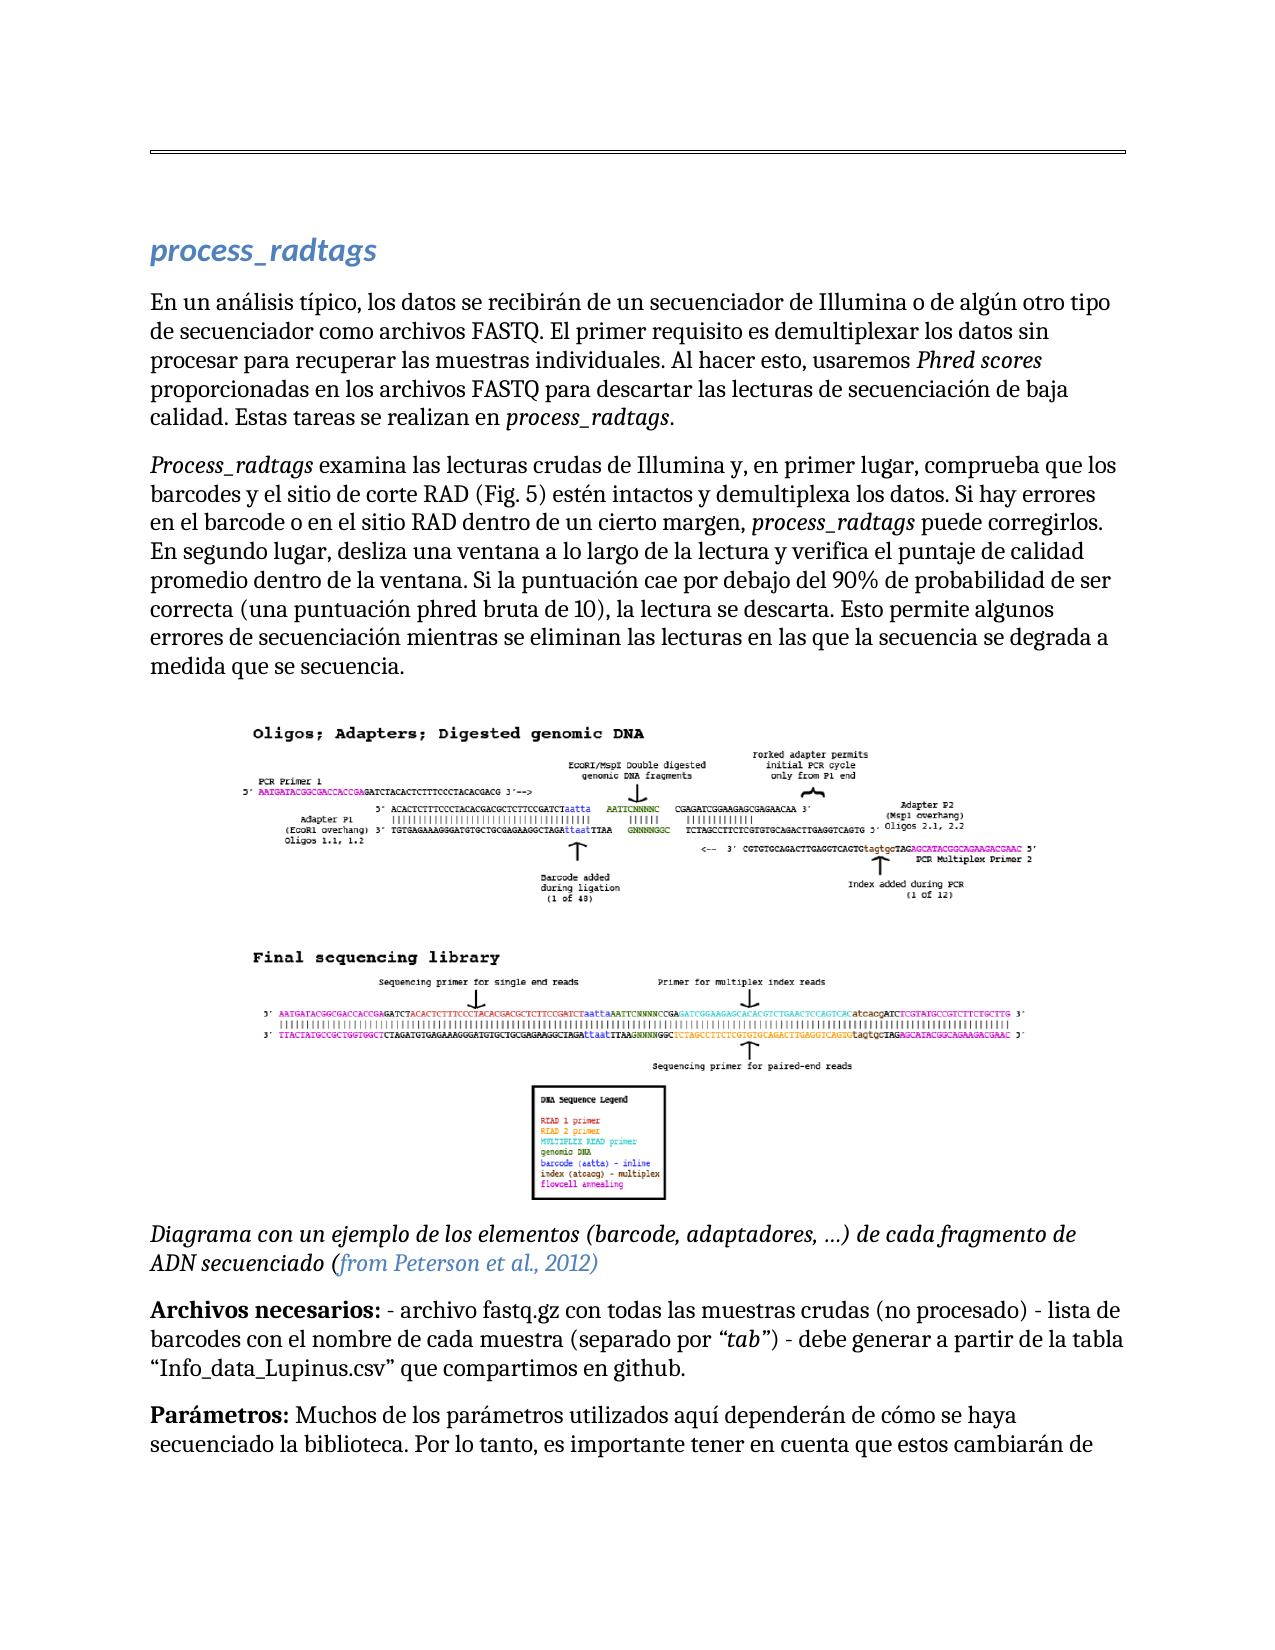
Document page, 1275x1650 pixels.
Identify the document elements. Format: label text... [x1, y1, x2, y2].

text Diagrama con un ejemplo de los elementos (barcode, adaptadores, …) de cada fragmento de ADN secuenciado (from Peterson et al., 2012) [150, 1220, 1125, 1278]
picture [168, 699, 1044, 1200]
text Process_radtags examina las lecturas crudas de Illumina y, en primer lugar, comprueba que los barcodes y el sitio de corte RAD (Fig. 5) estén intactos y demultiplexa los datos. Si hay errores en el barcode o en el sitio RAD dentro de un cierto margen, process_radtags puede corregirlos. En segundo lugar, desliza una ventana a lo largo de la lectura y verifica el puntaje de calidad promedio dentro de la ventana. Si la puntuación cae por debajo del 90% de probabilidad de ser correcta (una puntuación phred bruta de 10), la lectura se descarta. Esto permite algunos errores de secuenciación mientras se eliminan las lecturas en las que la secuencia se degrada a medida que se secuencia. [150, 451, 1125, 681]
text Archivos necesarios: - archivo fastq.gz con todas las muestras crudas (no procesado) - lista de barcodes con el nombre de cada muestra (separado por “tab”) - debe generar a partir de la tabla “Info_data_Lupinus.csv” que compartimos en github. [150, 1296, 1125, 1383]
subtitle process_radtags [150, 229, 1125, 269]
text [150, 1401, 1125, 1459]
text En un análisis típico, los datos se recibirán de un secuenciador de Illumina o de algún otro tipo de secuenciador como archivos FASTQ. El primer requisito es demultiplexar los datos sin procesar para recuperar las muestras individuales. Al hacer esto, usaremos Phred scores proporcionadas en los archivos FASTQ para descartar las lecturas de secuenciación de baja calidad. Estas tareas se realizan en process_radtags. [150, 288, 1125, 432]
